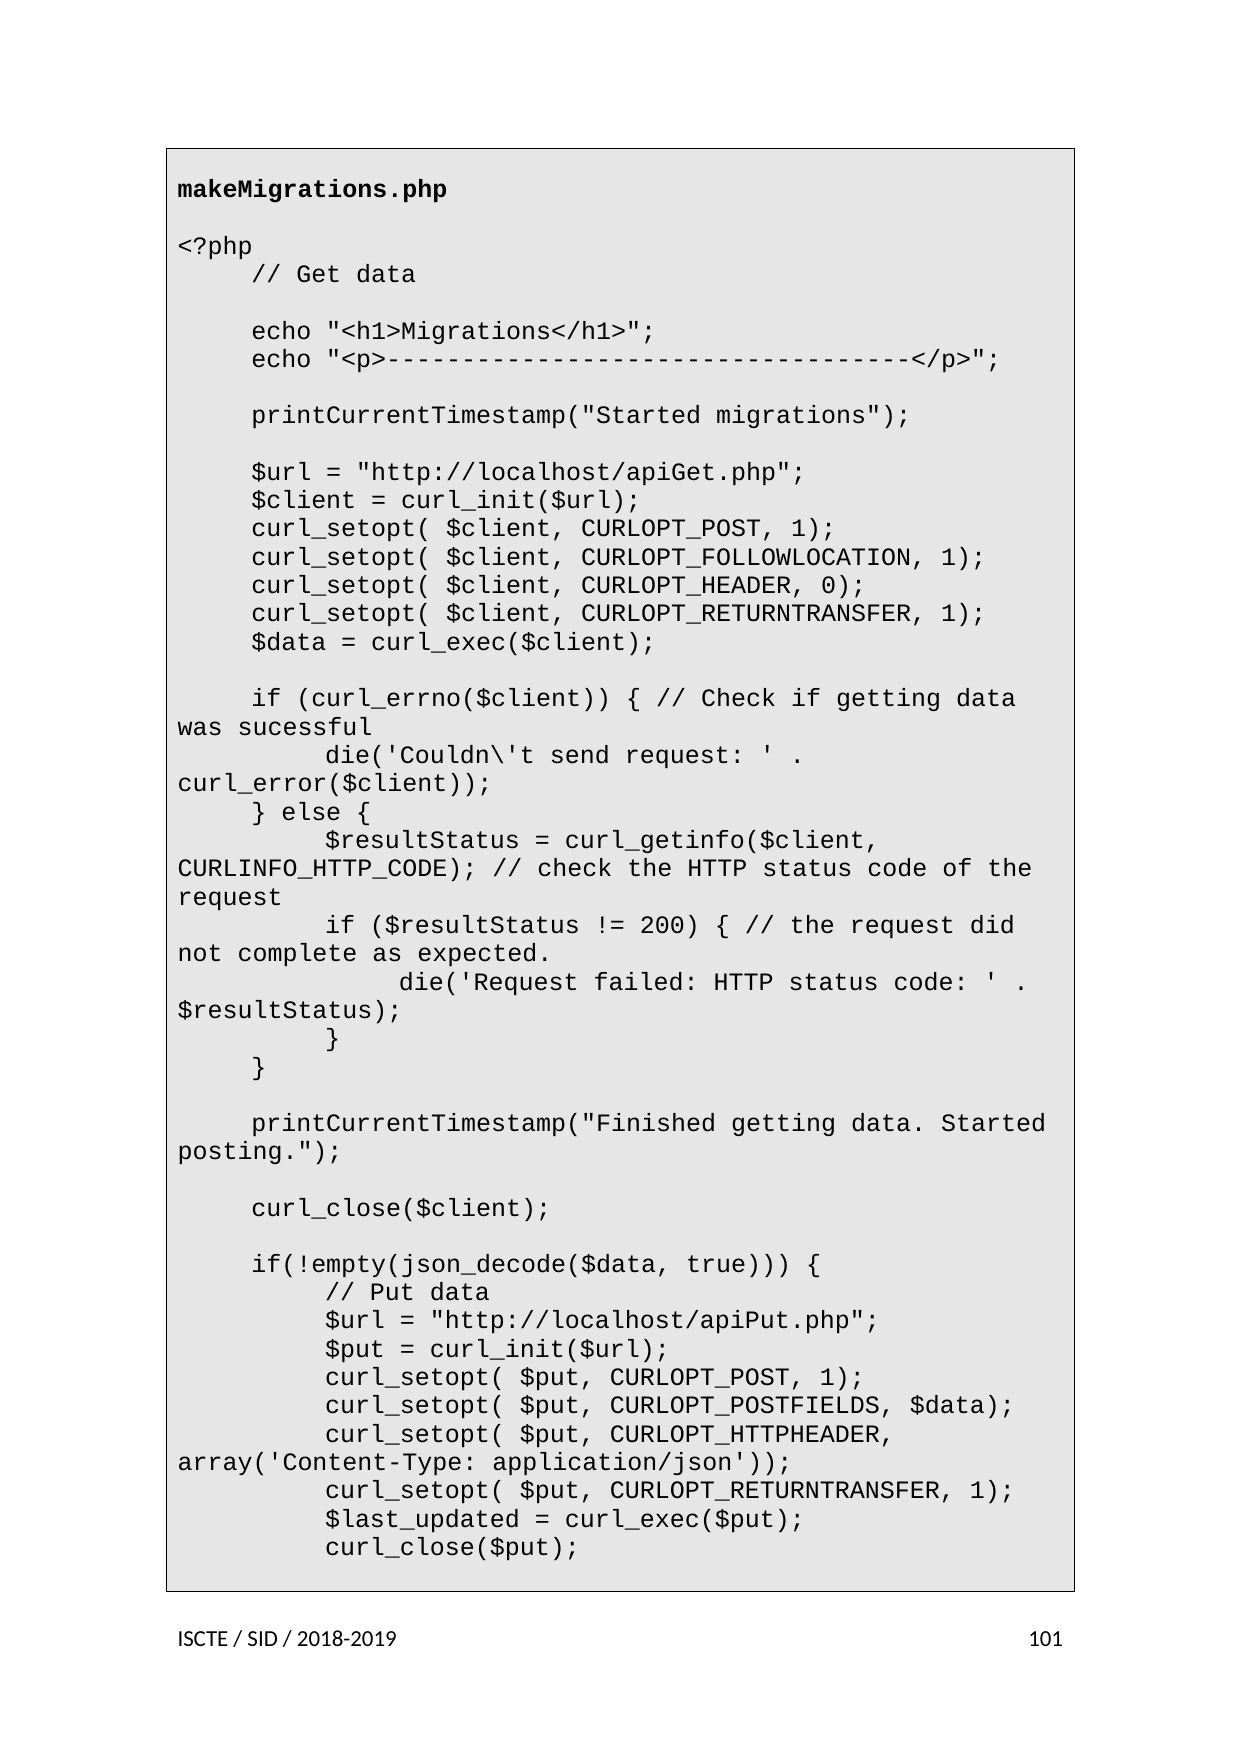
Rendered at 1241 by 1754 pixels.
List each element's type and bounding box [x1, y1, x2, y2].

table_header [167, 149, 1074, 1591]
